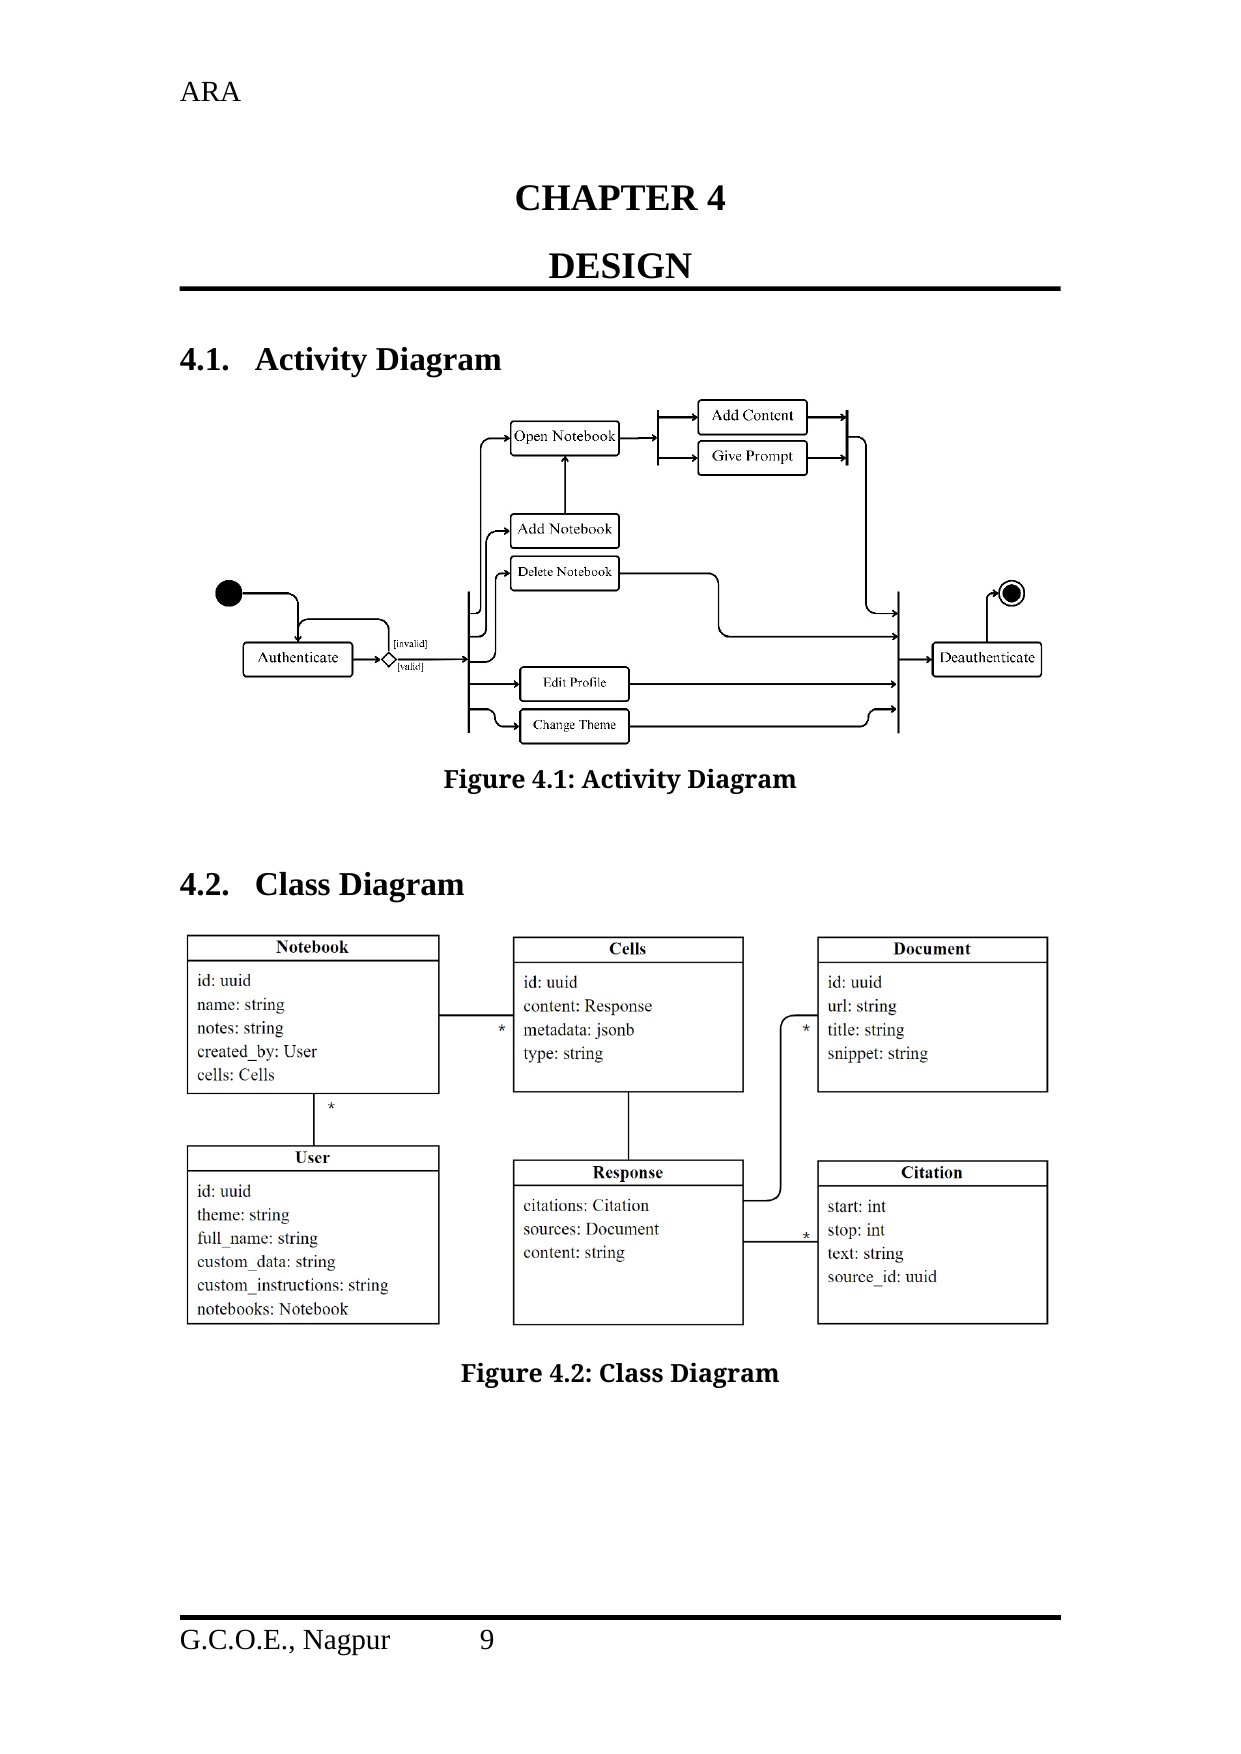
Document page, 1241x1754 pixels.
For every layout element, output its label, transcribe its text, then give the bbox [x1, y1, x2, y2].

subtitle Class Diagram [179, 864, 1061, 902]
text Figure 4.2: Class Diagram [179, 1356, 1061, 1390]
text Figure 4.1: Activity Diagram [179, 762, 1061, 796]
picture [179, 396, 1061, 746]
subtitle CHAPTER 4 [179, 175, 1061, 218]
picture [179, 921, 1061, 1340]
subtitle Activity Diagram [179, 339, 1061, 378]
subtitle DESIGN [179, 243, 1061, 286]
